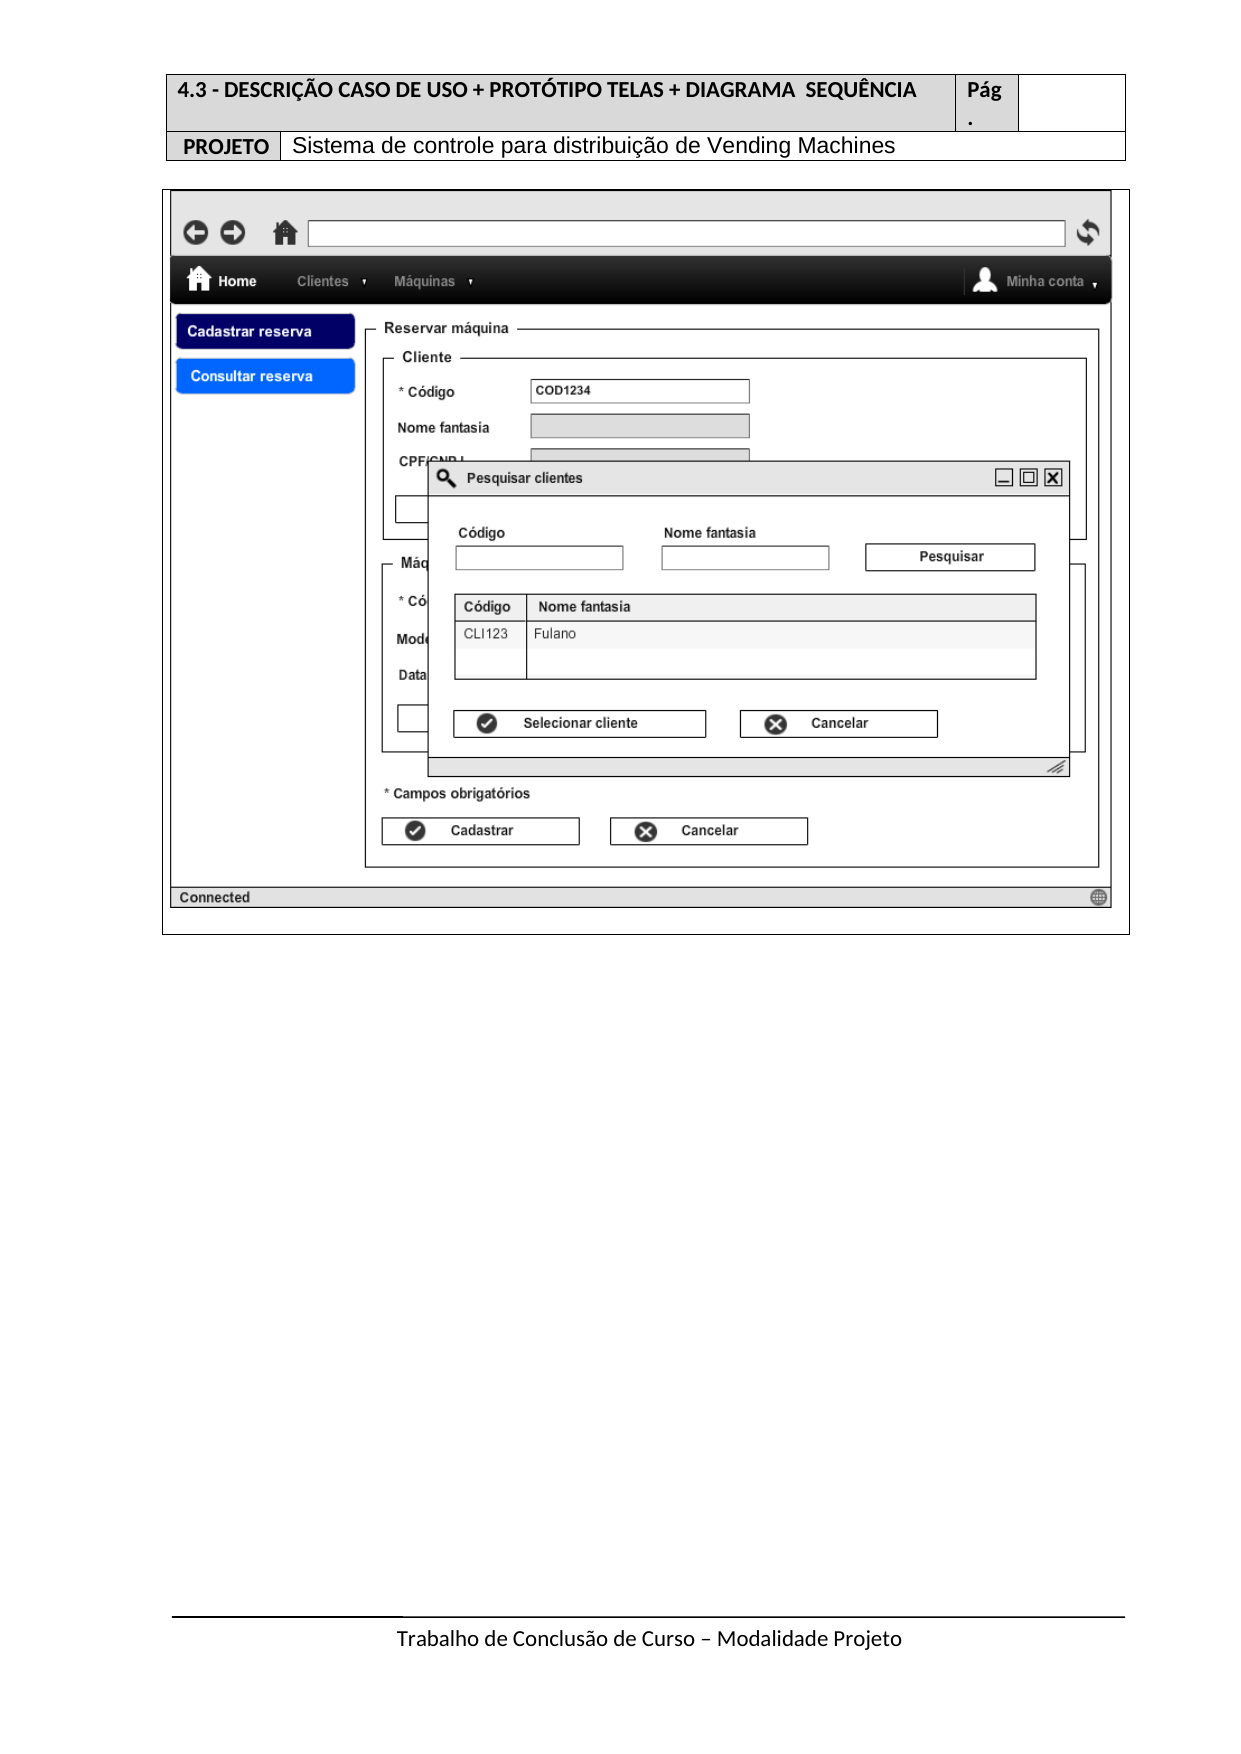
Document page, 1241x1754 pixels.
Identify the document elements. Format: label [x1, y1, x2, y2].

picture [169, 190, 1115, 908]
table_cell [163, 190, 1129, 934]
